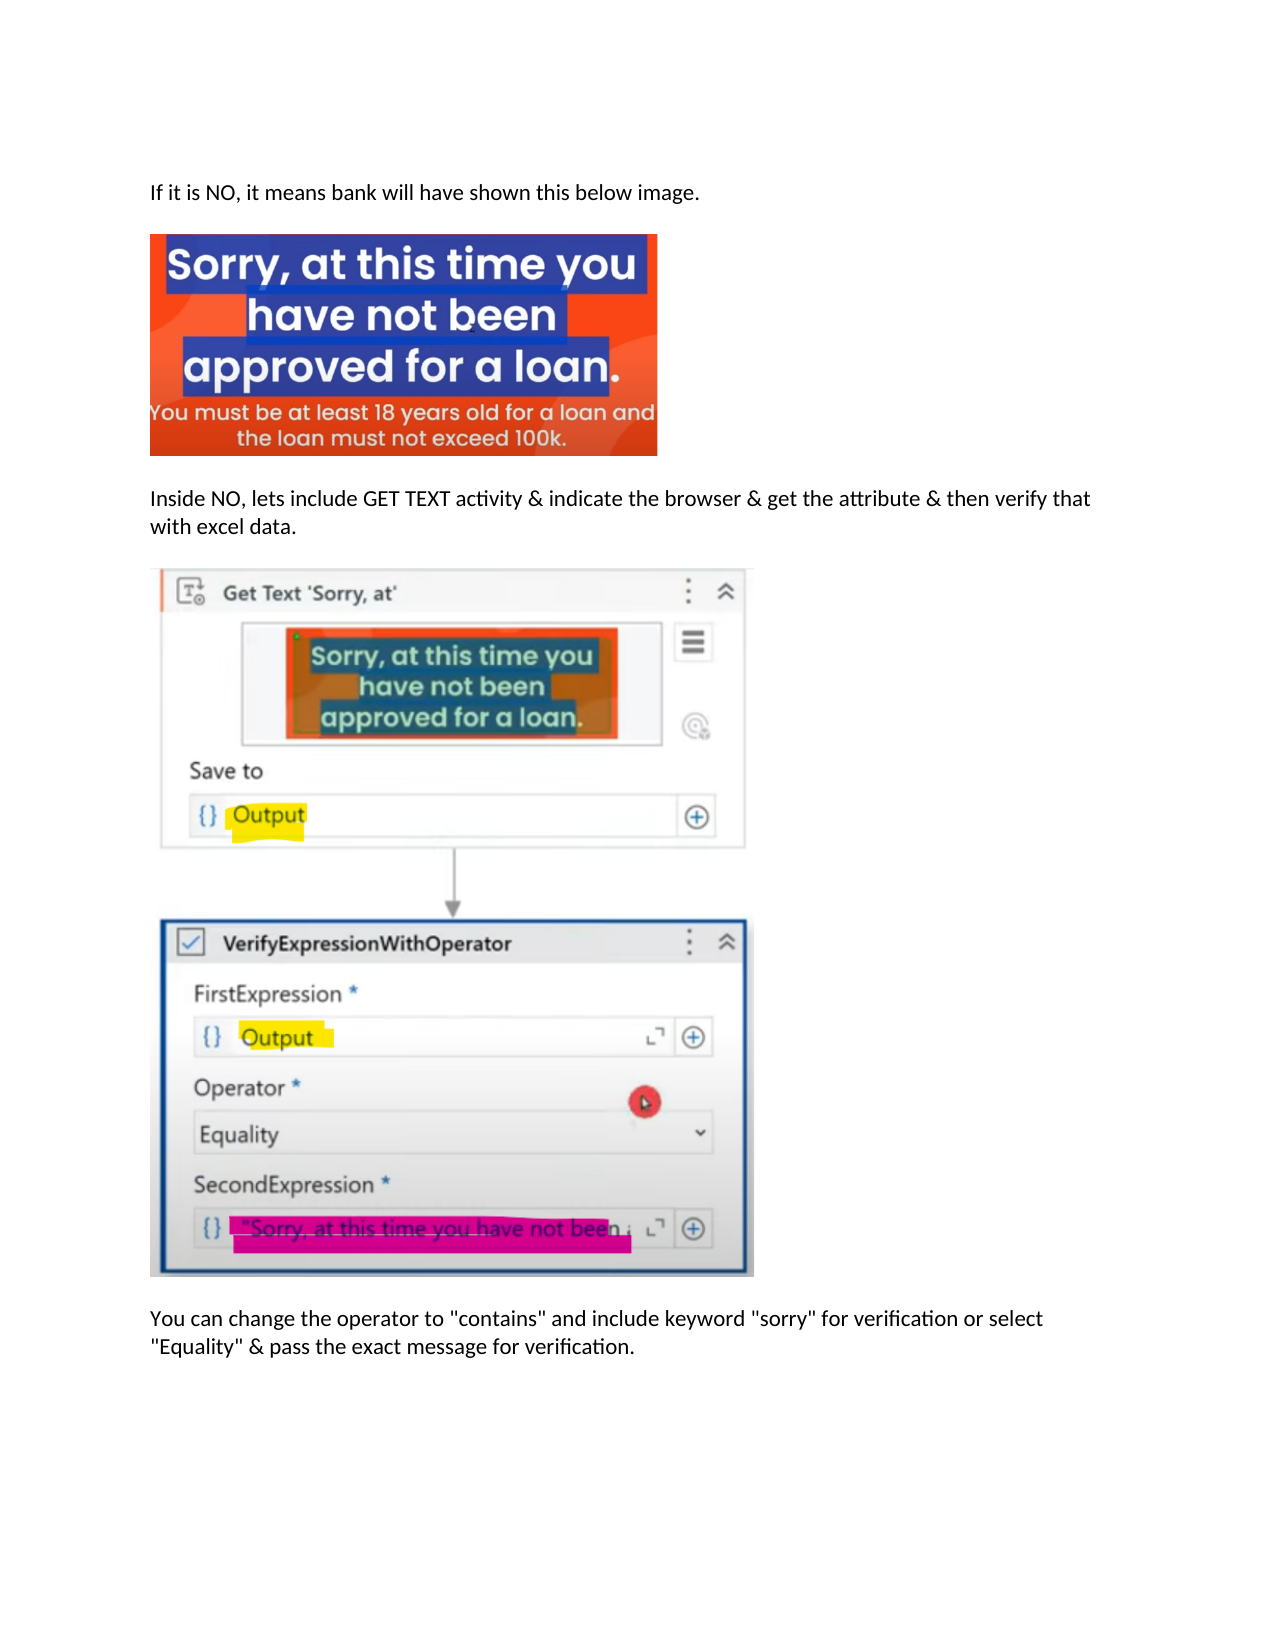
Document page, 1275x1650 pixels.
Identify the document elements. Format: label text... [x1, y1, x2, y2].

text If it is NO, it means bank will have shown this below image. [150, 178, 1125, 206]
picture [150, 568, 755, 1277]
text Inside NO, lets include GET TEXT activity & indicate the browser & get the attribute & then verify that with excel data. [150, 484, 1125, 540]
text You can change the operator to "contains" and include keyword "sorry" for verification or select "Equality" & pass the exact message for verification. [150, 1304, 1125, 1360]
picture [150, 234, 658, 456]
